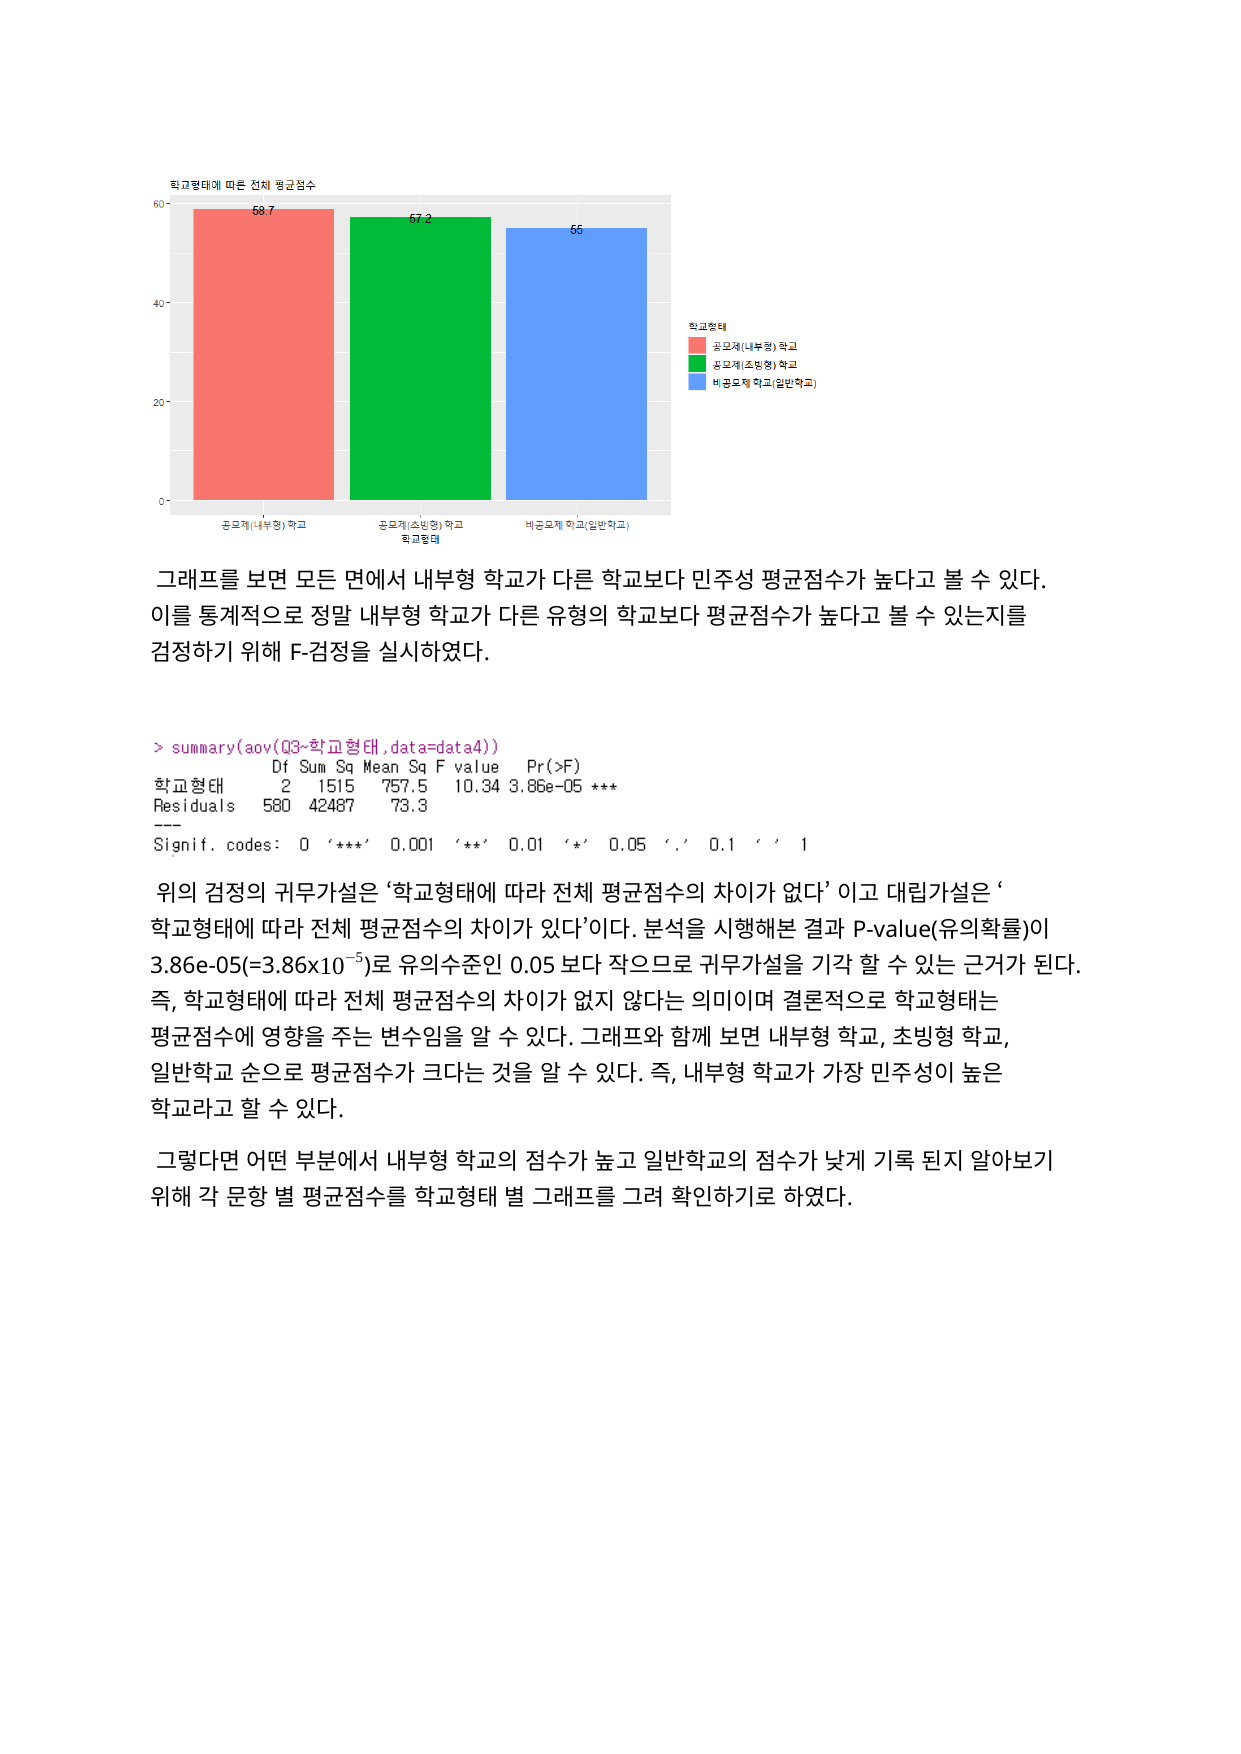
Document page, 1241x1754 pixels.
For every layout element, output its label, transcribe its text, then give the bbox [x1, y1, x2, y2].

text 그래프를 보면 모든 면에서 내부형 학교가 다른 학교보다 민주성 평균점수가 높다고 볼 수 있다. 이를 통계적으로 정말 내부형 학교가 다른 유형의 학교보다 평균점수가 높다고 볼 수 있는지를 검정하기 위해 F-검정을 실시하였다. [150, 562, 1090, 667]
text 위의 검정의 귀무가설은 ‘학교형태에 따라 전체 평균점수의 차이가 없다’ 이고 대립가설은 ‘학교형태에 따라 전체 평균점수의 차이가 있다’이다. 분석을 시행해본 결과 P-value(유의확률)이 3.86e-05(=3.86x)로 유의수준인 0.05보다 작으므로 귀무가설을 기각 할 수 있는 근거가 된다. 즉, 학교형태에 따라 전체 평균점수의 차이가 없지 않다는 의미이며 결론적으로 학교형태는 평균점수에 영향을 주는 변수임을 알 수 있다. 그래프와 함께 보면 내부형 학교, 초빙형 학교, 일반학교 순으로 평균점수가 크다는 것을 알 수 있다. 즉, 내부형 학교가 가장 민주성이 높은 학교라고 할 수 있다. [150, 875, 1090, 1124]
picture [150, 737, 851, 857]
text 그렇다면 어떤 부분에서 내부형 학교의 점수가 높고 일반학교의 점수가 낮게 기록 된지 알아보기 위해 각 문항 별 평균점수를 학교형태 별 그래프를 그려 확인하기로 하였다. [150, 1143, 1090, 1212]
picture [150, 177, 822, 544]
